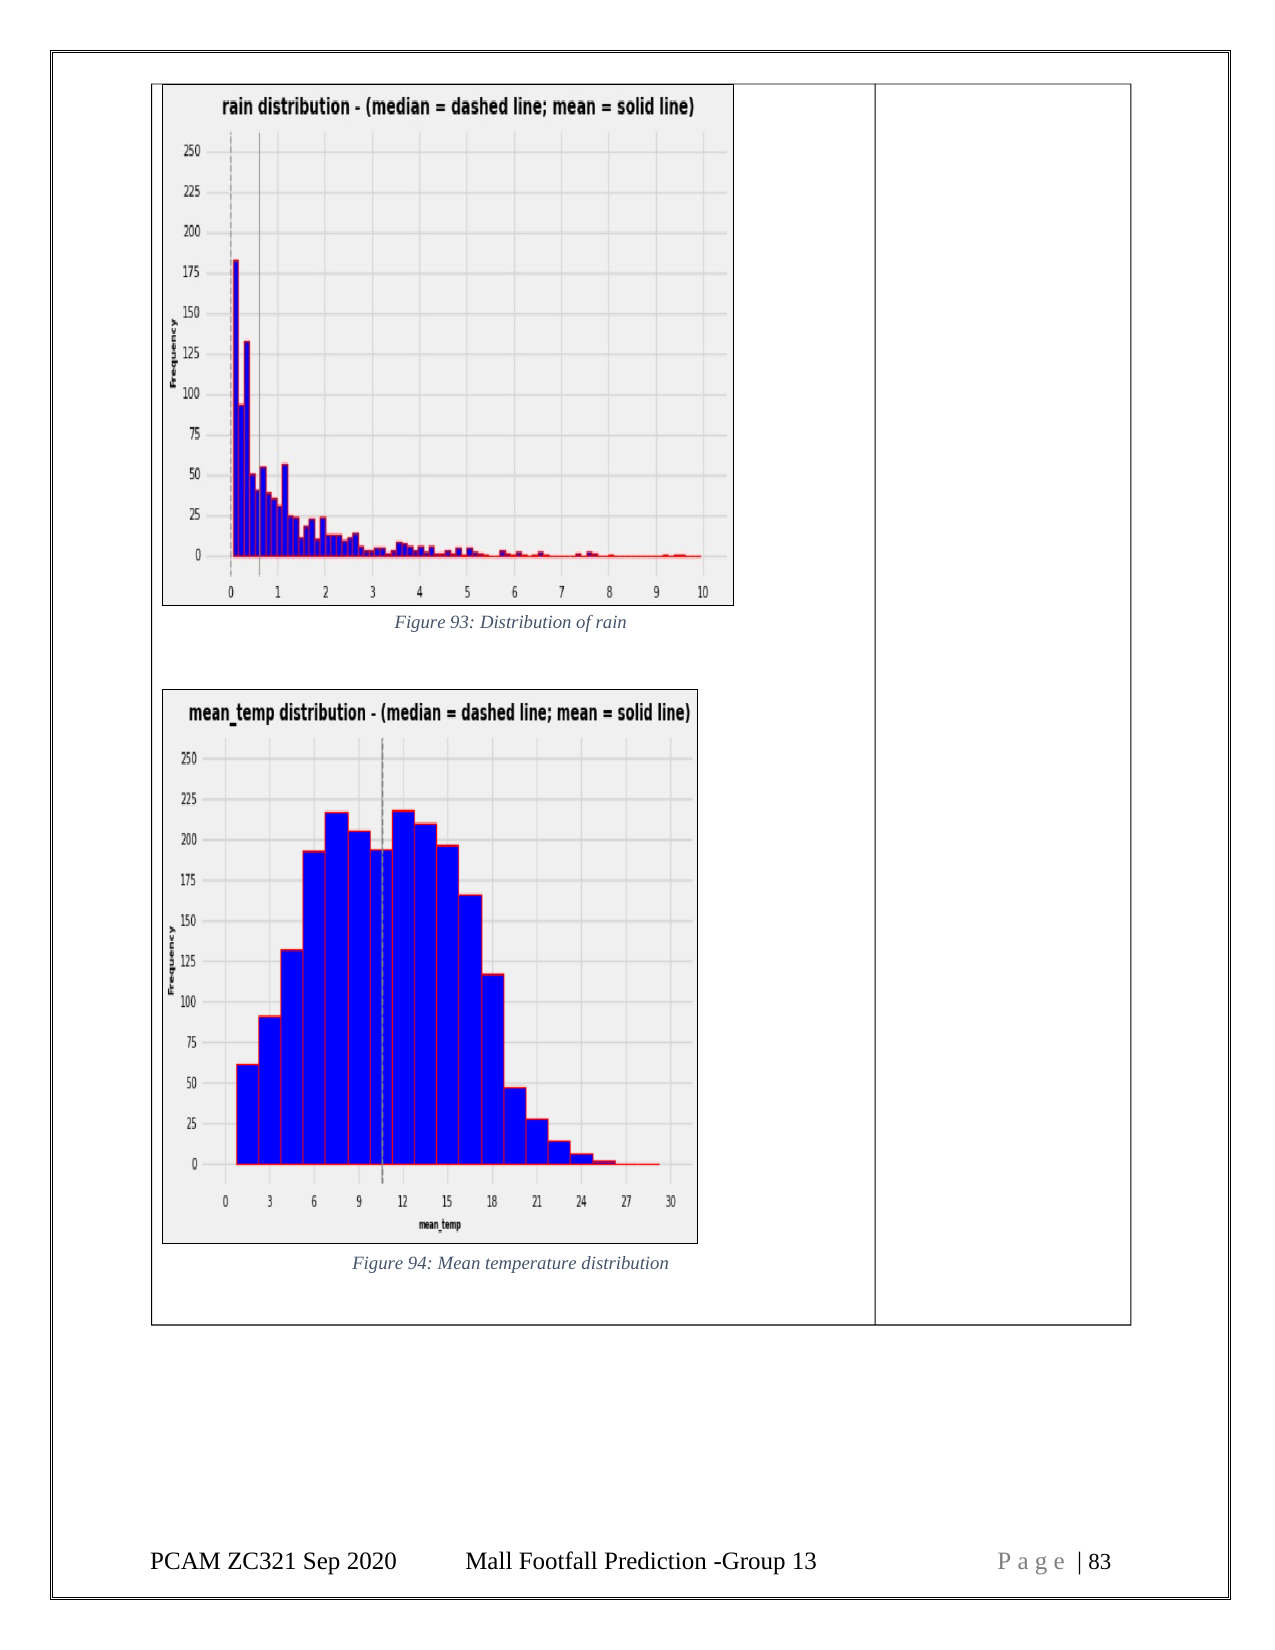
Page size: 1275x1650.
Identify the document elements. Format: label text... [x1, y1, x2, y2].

text Figure 93: Distribution of rain [255, 611, 765, 632]
text Figure 94: Mean temperature distribution [255, 1252, 765, 1274]
picture [163, 690, 697, 1243]
picture [163, 85, 733, 605]
